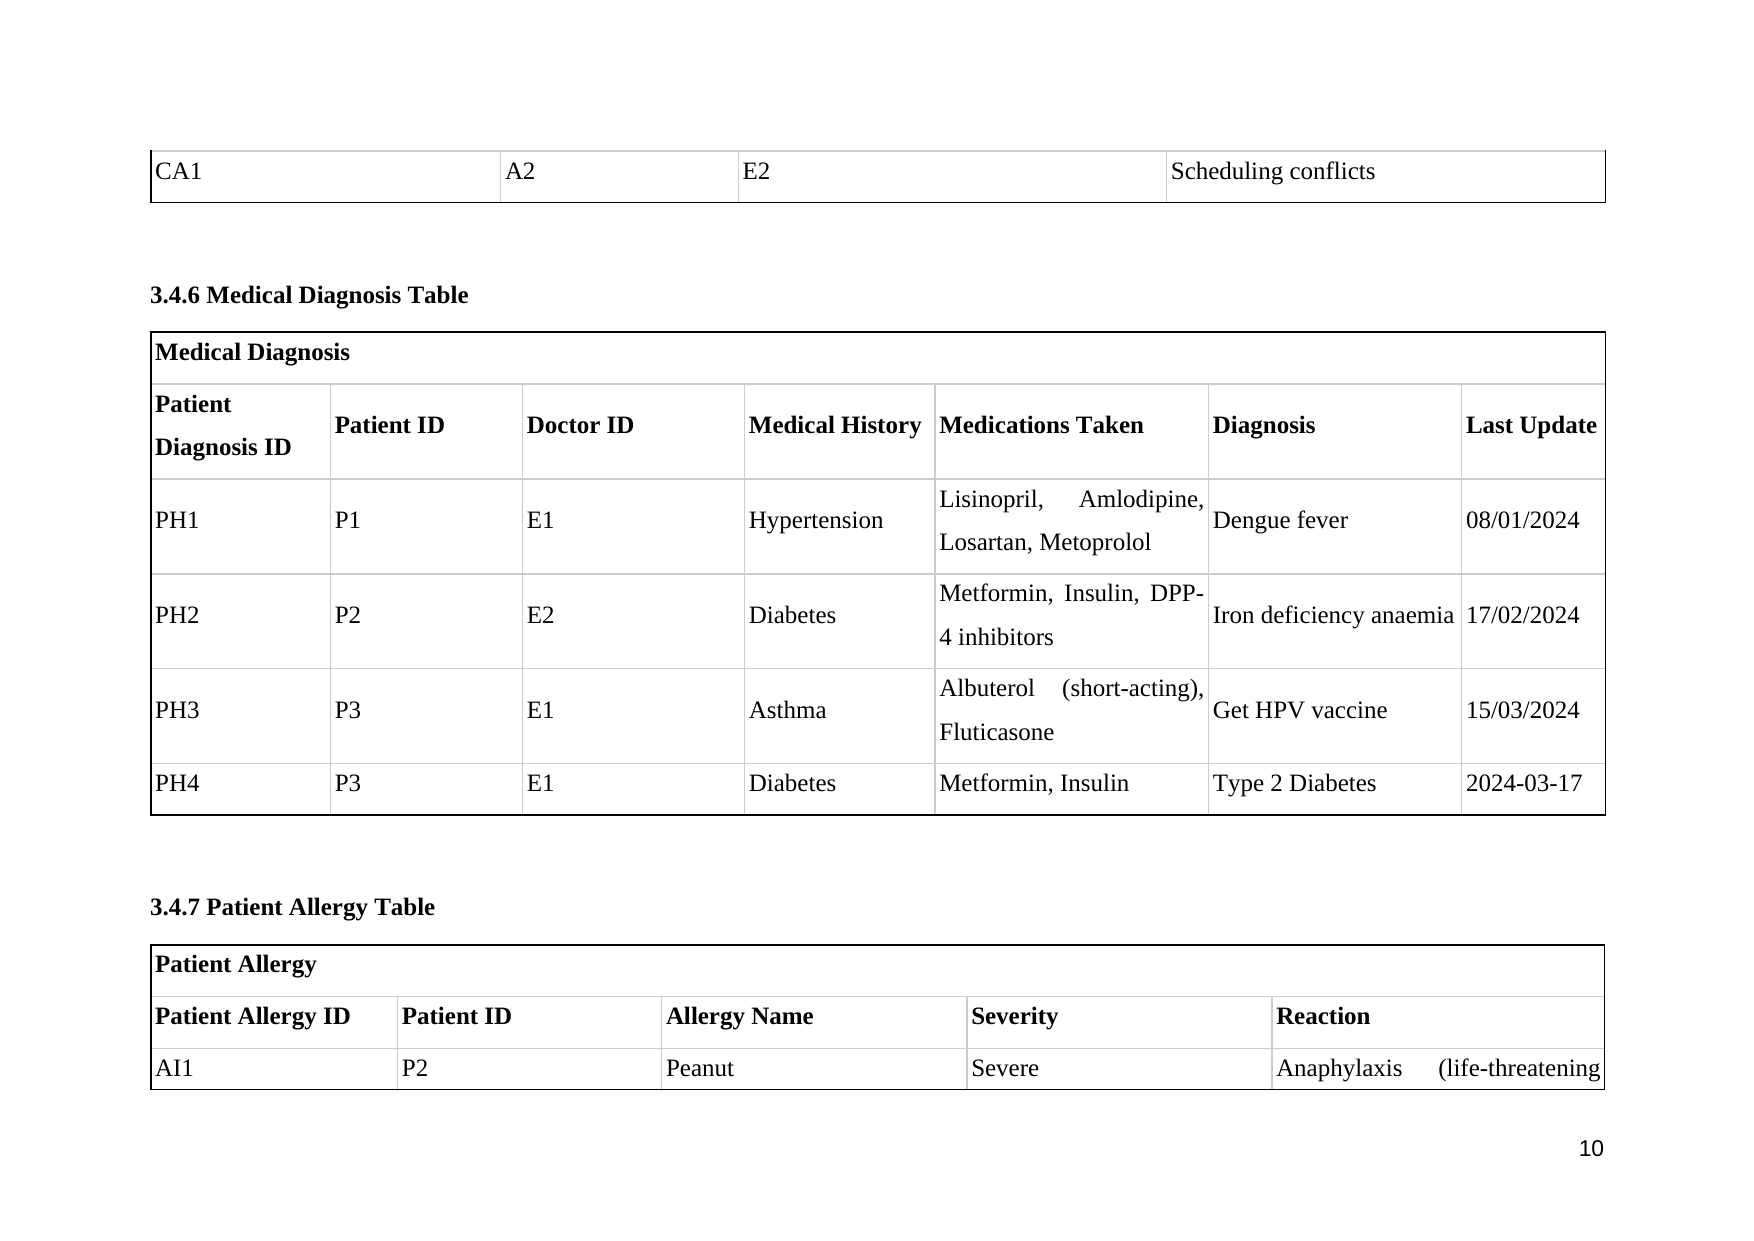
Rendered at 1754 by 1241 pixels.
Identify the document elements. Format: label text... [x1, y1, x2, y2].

table_cell Diabetes [745, 764, 934, 814]
table_cell Asthma [745, 669, 934, 763]
table_cell Patient ID [331, 385, 522, 478]
table_cell Type 2 Diabetes [1209, 764, 1461, 814]
table_cell Patient Diagnosis ID [152, 385, 330, 478]
table_cell Get HPV vaccine [1209, 669, 1461, 763]
table_cell E1 [523, 764, 744, 814]
table_cell PH3 [152, 669, 330, 763]
table_cell PH4 [152, 764, 330, 814]
table_cell E2 [739, 152, 1166, 202]
table_cell Last Update [1462, 385, 1605, 478]
table_cell Albuterol (short-acting), Fluticasone [936, 669, 1208, 763]
table_cell Patient Allergy ID [152, 997, 397, 1047]
table_cell Lisinopril, Amlodipine, Losartan, Metoprolol [936, 480, 1208, 573]
table_cell 17/02/2024 [1462, 575, 1605, 668]
table_cell Iron deficiency anaemia [1209, 575, 1461, 668]
table_cell Patient ID [398, 997, 661, 1047]
table_cell PH2 [152, 575, 330, 668]
table_cell Reaction [1273, 997, 1604, 1047]
table_cell Diabetes [745, 575, 934, 668]
table_header Patient Allergy [152, 946, 1604, 996]
table_cell Medical History [745, 385, 934, 478]
table_cell Hypertension [745, 480, 934, 573]
table_cell E1 [523, 480, 744, 573]
table_cell P1 [331, 480, 522, 573]
table_cell Medications Taken [936, 385, 1208, 478]
subtitle 3.4.7 Patient Allergy Table [150, 892, 1604, 921]
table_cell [1273, 1049, 1604, 1089]
table_cell AI1 [152, 1049, 397, 1089]
table_cell 15/03/2024 [1462, 669, 1605, 763]
table_cell Metformin, Insulin [936, 764, 1208, 814]
table_cell Doctor ID [523, 385, 744, 478]
table_cell Severe [968, 1049, 1271, 1089]
table_cell P2 [398, 1049, 661, 1089]
table_cell Severity [968, 997, 1271, 1047]
table_cell 08/01/2024 [1462, 480, 1605, 573]
table_cell Metformin, Insulin, DPP-4 inhibitors [936, 575, 1208, 668]
table_header Medical Diagnosis [152, 333, 1605, 383]
table_cell Scheduling conflicts [1167, 152, 1605, 202]
table_cell A2 [501, 152, 738, 202]
table_cell Peanut [662, 1049, 966, 1089]
table_cell P2 [331, 575, 522, 668]
table_cell P3 [331, 764, 522, 814]
table_cell Diagnosis [1209, 385, 1461, 478]
table_cell 2024-03-17 [1462, 764, 1605, 814]
table_cell Allergy Name [662, 997, 966, 1047]
table_cell E1 [523, 669, 744, 763]
table_cell PH1 [152, 480, 330, 573]
table_cell E2 [523, 575, 744, 668]
table_cell P3 [331, 669, 522, 763]
table_cell Dengue fever [1209, 480, 1461, 573]
table_cell CA1 [152, 152, 500, 202]
subtitle 3.4.6 Medical Diagnosis Table [150, 280, 1604, 308]
